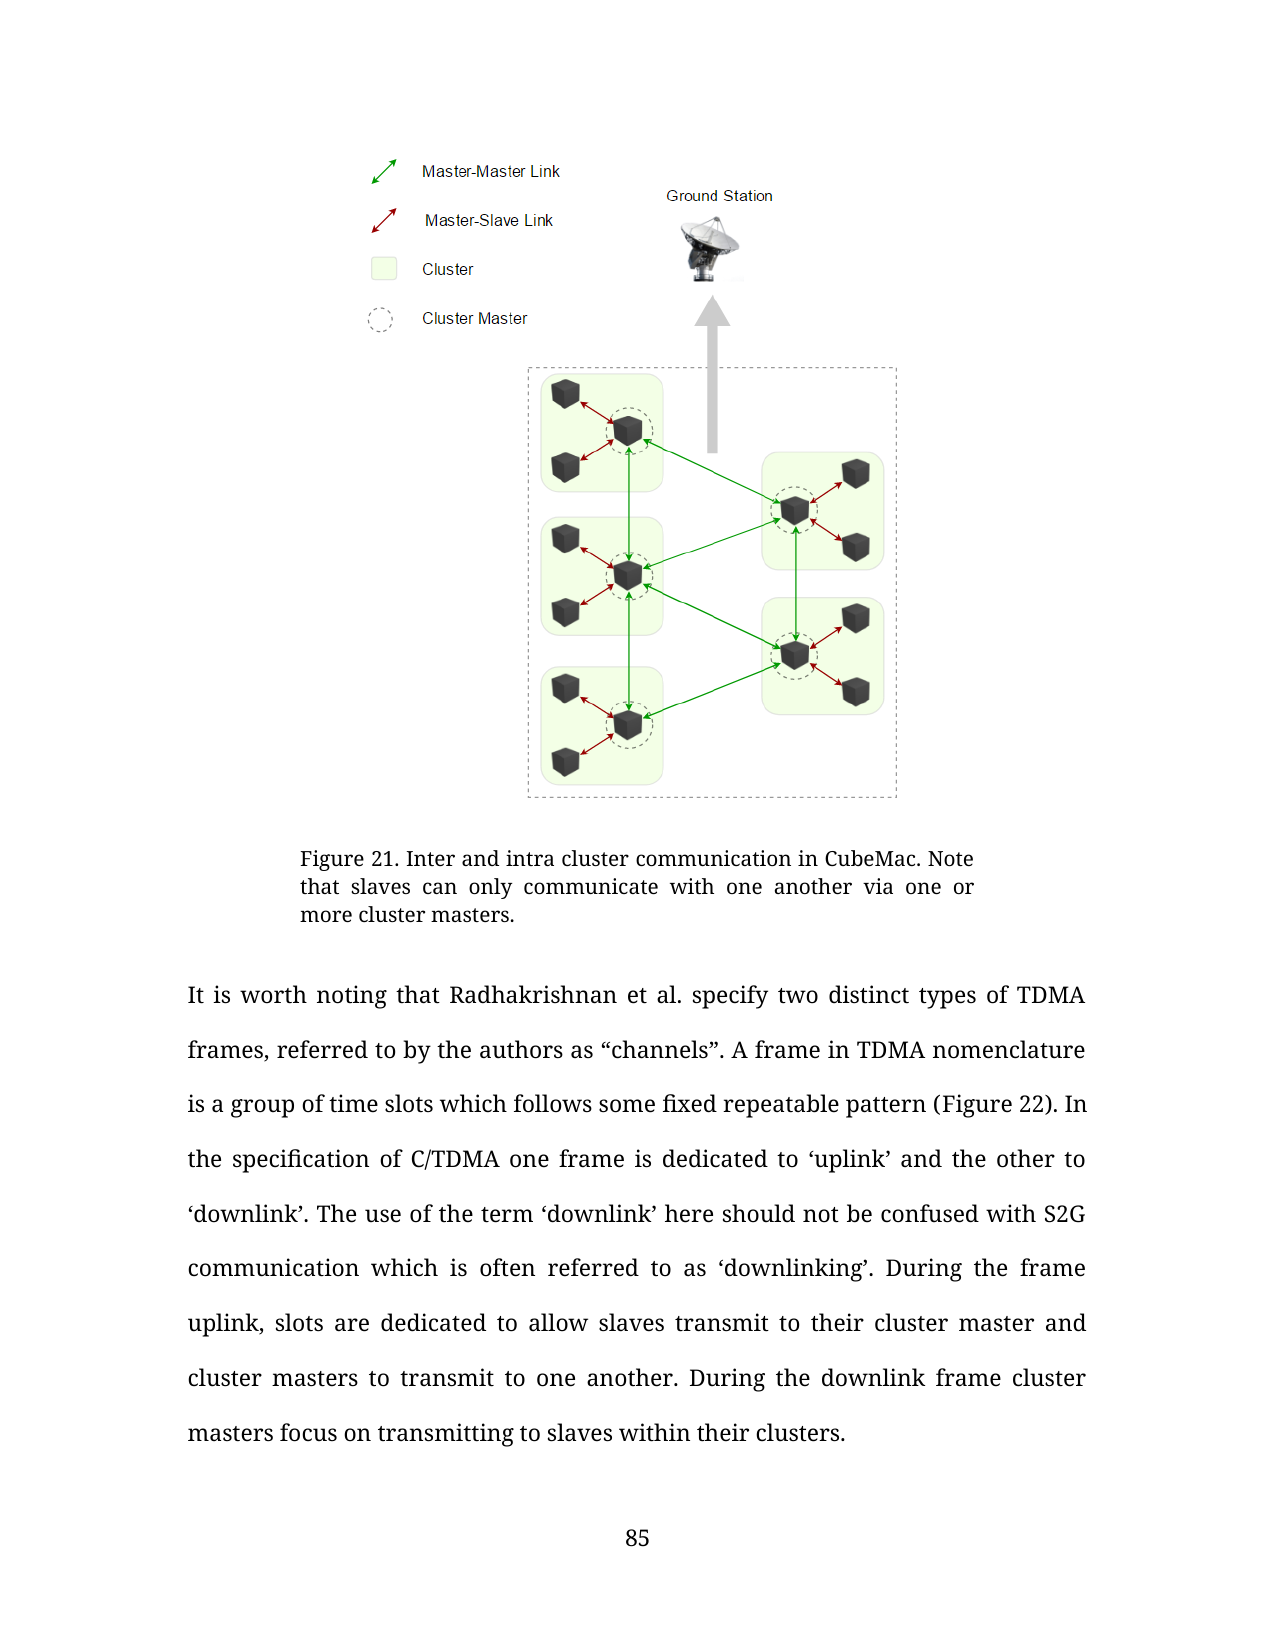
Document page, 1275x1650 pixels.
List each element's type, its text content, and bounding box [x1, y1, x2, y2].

text It is worth noting that Radhakrishnan et al. specify two distinct types of TDMA frames, referred to by the authors as “channels”. A frame in TDMA nomenclature is a group of time slots which follows some fixed repeatable pattern (Figure 22). In the specification of C/TDMA one frame is dedicated to ‘uplink’ and the other to ‘downlink’. The use of the term ‘downlink’ here should not be confused with S2G communication which is often referred to as ‘downlinking’. During the frame uplink, slots are dedicated to allow slaves transmit to their cluster master and cluster masters to transmit to one another. During the downlink frame cluster masters focus on transmitting to slaves within their clusters. [187, 979, 1087, 1448]
text Figure 21. Inter and intra cluster communication in CubeMac. Note that slaves can only communicate with one another via one or more cluster masters. [300, 844, 975, 929]
picture [358, 149, 917, 804]
